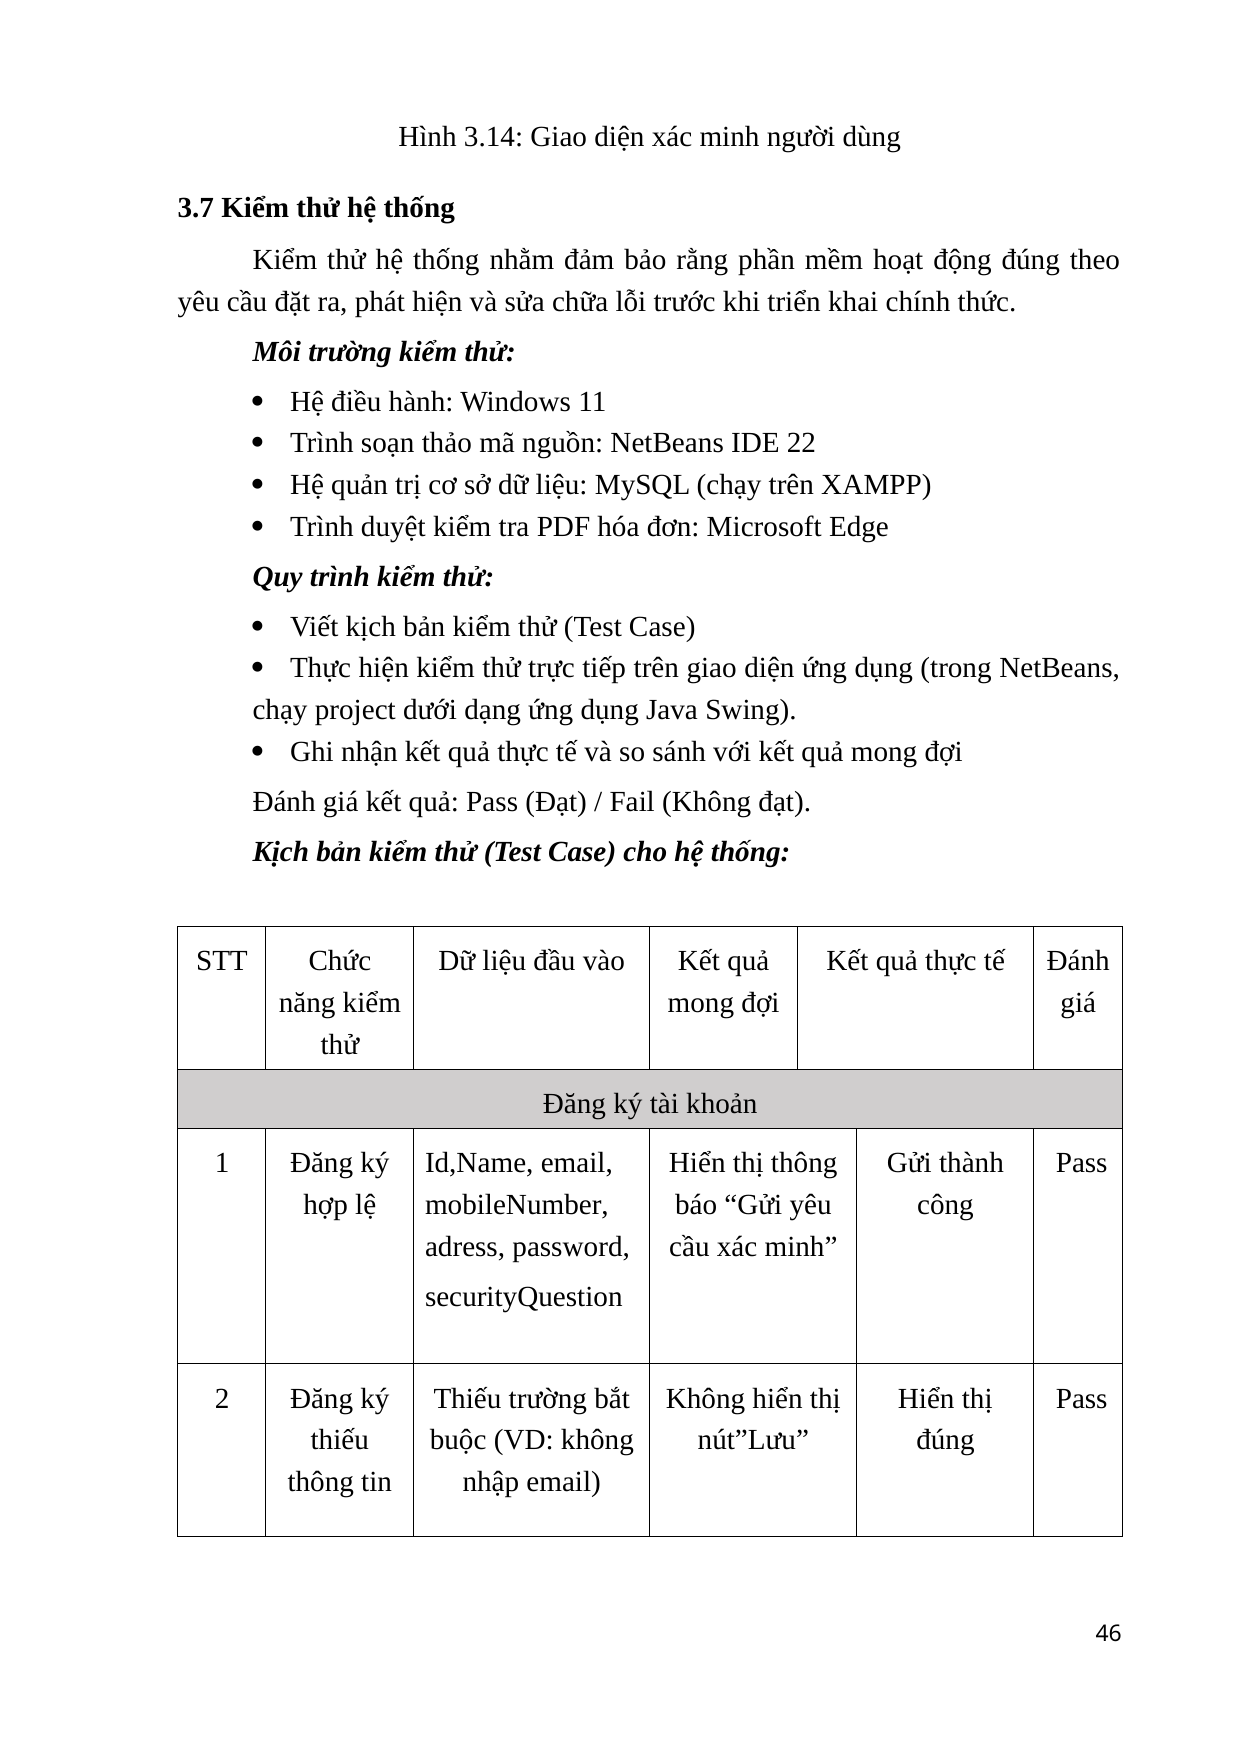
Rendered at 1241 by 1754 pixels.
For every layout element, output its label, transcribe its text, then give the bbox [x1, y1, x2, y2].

table_cell Không hiển thị nút”Lưu” [650, 1364, 856, 1536]
text Môi trường kiểm thử: [252, 326, 1121, 368]
table_cell Thiếu trường bắt buộc (VD: không nhập email) [414, 1364, 649, 1536]
text Hình 3.14: Giao diện xác minh người dùng [177, 119, 1121, 152]
text Đánh giá kết quả: Pass (Đạt) / Fail (Không đạt). [177, 776, 1121, 818]
table_cell Hiển thị đúng [857, 1364, 1033, 1536]
list Hệ quản trị cơ sở dữ liệu: MySQL (chạy trên XAMPP) [252, 459, 1121, 501]
table_cell 1 [178, 1129, 265, 1363]
text Kiểm thử hệ thống nhằm đảm bảo rằng phần mềm hoạt động đúng theo yêu cầu đặt ra, phát hiện và sửa chữa lỗi trước khi triển khai chính thức. [177, 234, 1121, 318]
table_header Kết quả thực tế [798, 927, 1033, 1069]
table_header Dữ liệu đầu vào [414, 927, 649, 1069]
table_cell Gửi thành công [857, 1129, 1033, 1363]
table_cell Id,Name, email, mobileNumber, adress, password, securityQuestion [414, 1129, 649, 1363]
list Trình soạn thảo mã nguồn: NetBeans IDE 22 [252, 418, 1121, 459]
table_cell Đăng ký thiếu thông tin [266, 1364, 413, 1536]
text Kịch bản kiểm thử (Test Case) cho hệ thống: [177, 826, 1121, 868]
table_cell Đăng ký tài khoản [178, 1070, 1122, 1128]
table_cell 2 [178, 1364, 265, 1536]
table_header Đánh giá [1034, 927, 1122, 1069]
list Hệ điều hành: Windows 11 [252, 376, 1121, 418]
list Viết kịch bản kiểm thử (Test Case) [252, 601, 1121, 643]
text Quy trình kiểm thử: [252, 551, 1121, 593]
list Trình duyệt kiểm tra PDF hóa đơn: Microsoft Edge [252, 501, 1121, 543]
table_header Kết quả mong đợi [650, 927, 797, 1069]
table_cell Pass [1034, 1129, 1122, 1363]
list Thực hiện kiểm thử trực tiếp trên giao diện ứng dụng (trong NetBeans, chạy project dưới dạng ứng dụng Java Swing). [252, 643, 1121, 726]
table_cell Hiển thị thông báo “Gửi yêu cầu xác minh” [650, 1129, 856, 1363]
table_cell Đăng ký hợp lệ [266, 1129, 413, 1363]
list Ghi nhận kết quả thực tế và so sánh với kết quả mong đợi [252, 726, 1121, 768]
text 3.7 Kiểm thử hệ thống [177, 190, 1121, 223]
table_header STT [178, 927, 265, 1069]
table_header Chức năng kiểm thử [266, 927, 413, 1069]
table_cell Pass [1034, 1364, 1122, 1536]
